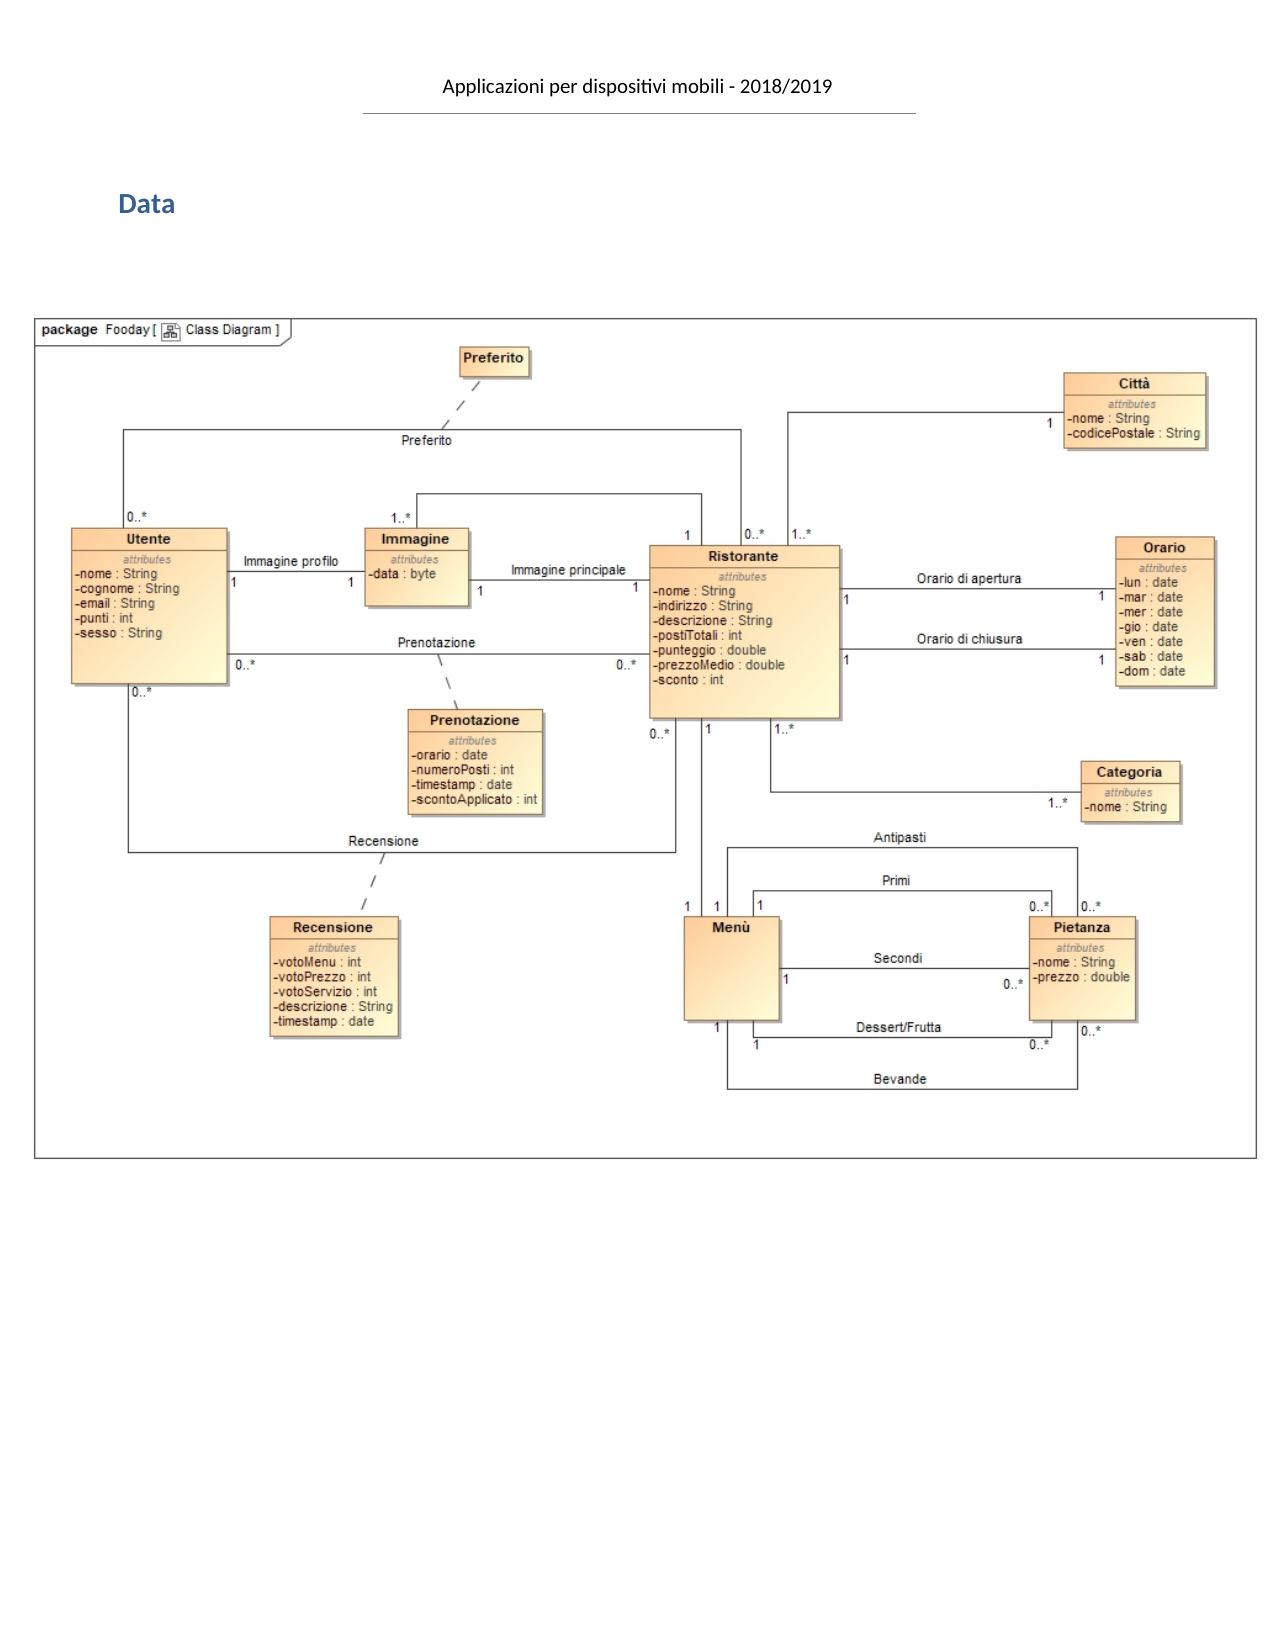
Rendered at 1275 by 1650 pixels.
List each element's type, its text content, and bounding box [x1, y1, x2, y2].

subtitle Data [118, 185, 1157, 221]
picture [28, 312, 1262, 1164]
